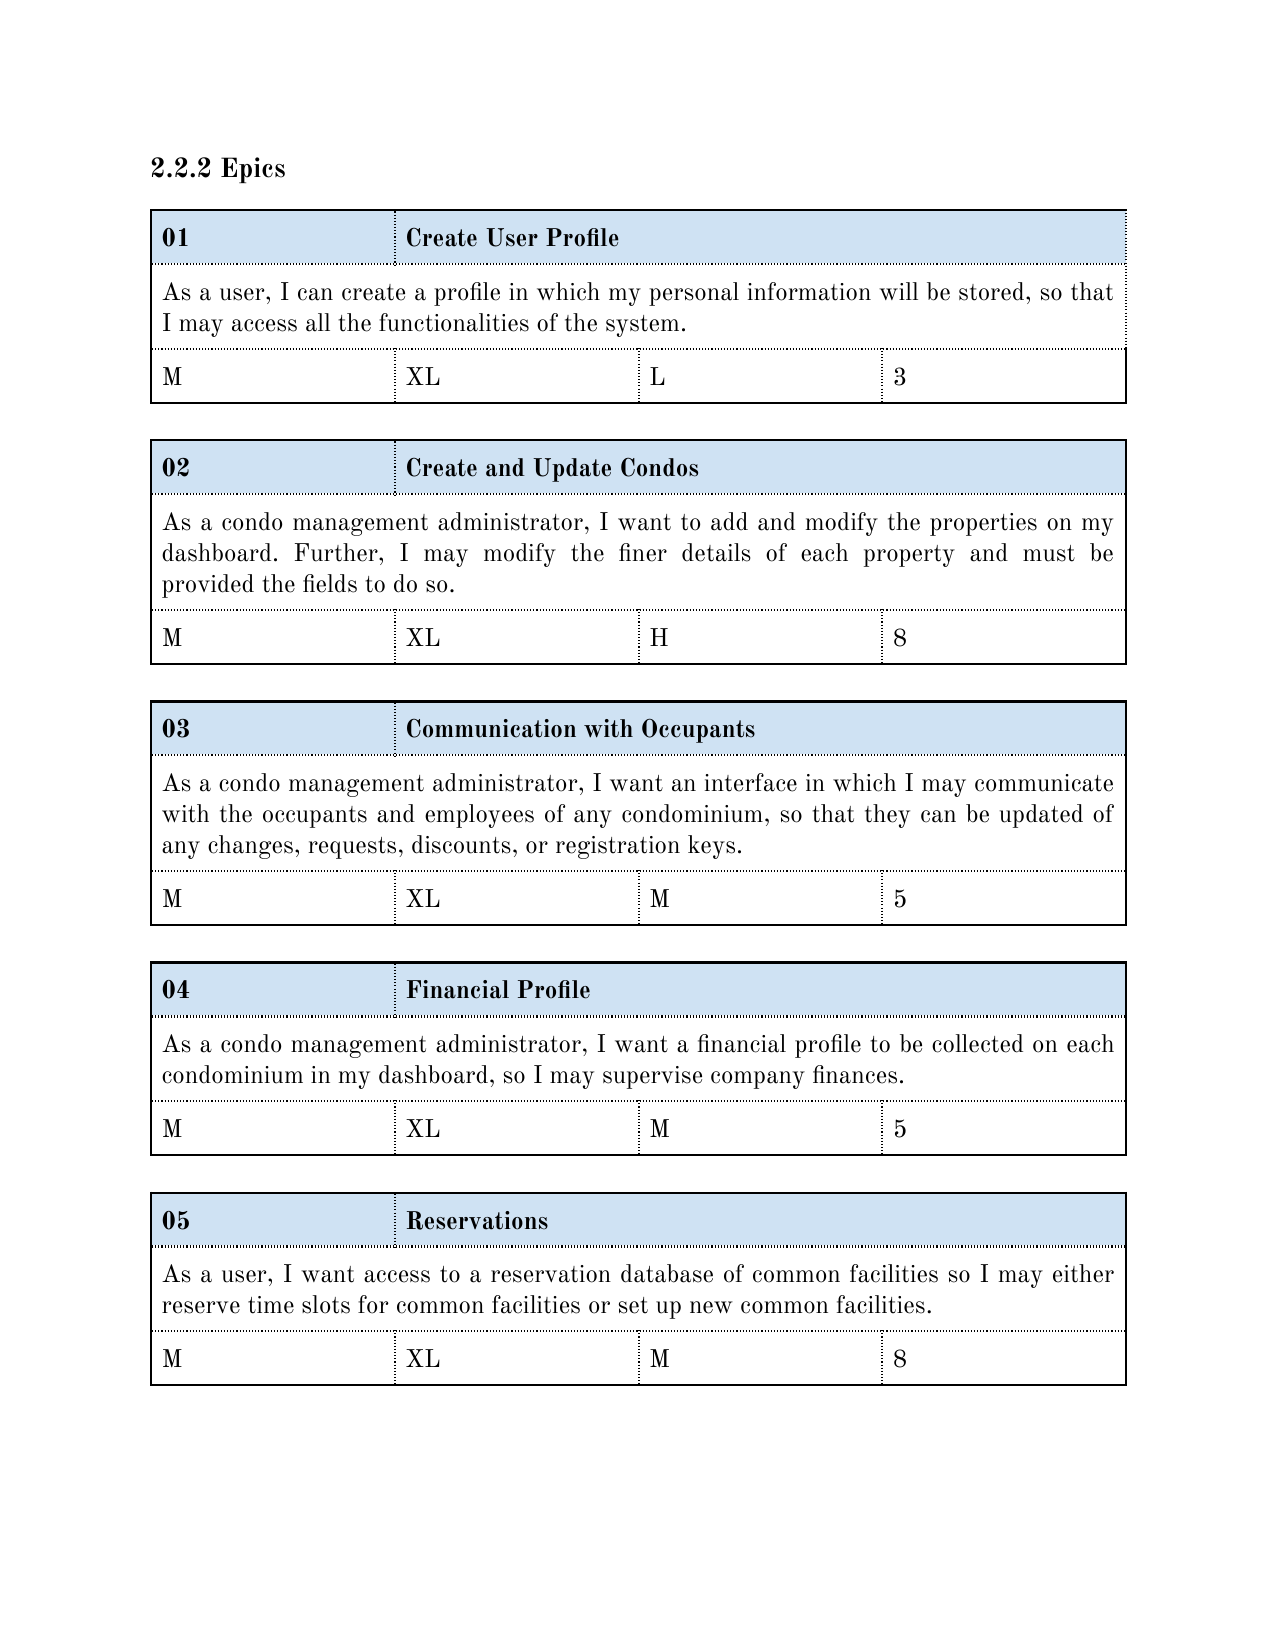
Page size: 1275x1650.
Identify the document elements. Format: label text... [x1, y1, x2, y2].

table_cell XL [395, 1330, 638, 1384]
table_header Reservations [395, 1194, 1125, 1245]
table_cell H [639, 609, 882, 663]
table_cell XL [395, 348, 638, 402]
table_cell 5 [882, 1100, 1125, 1154]
table_header 03 [152, 703, 395, 754]
table_cell As a user, I want access to a reservation database of common facilities so I may either reserve time slots for common facilities or set up new common facilities. [152, 1245, 1125, 1330]
table_cell 8 [882, 609, 1125, 663]
table_cell 3 [882, 348, 1125, 402]
table_cell M [152, 870, 395, 924]
table_cell M [639, 870, 882, 924]
table_cell XL [395, 609, 638, 663]
table_cell As a condo management administrator, I want an interface in which I may communicate with the occupants and employees of any condominium, so that they can be updated of any changes, requests, discounts, or registration keys. [152, 754, 1125, 870]
table_header 04 [152, 964, 395, 1015]
table_cell M [639, 1100, 882, 1154]
table_cell M [152, 609, 395, 663]
table_cell L [639, 348, 882, 402]
table_header 01 [152, 211, 395, 263]
table_header Financial Profile [395, 964, 1125, 1015]
table_cell M [152, 1330, 395, 1384]
table_cell As a condo management administrator, I want to add and modify the properties on my dashboard. Further, I may modify the finer details of each property and must be provided the fields to do so. [152, 493, 1125, 609]
subtitle 2.2.2 Epics [150, 150, 1125, 183]
table_header 02 [152, 441, 395, 493]
table_cell 5 [882, 870, 1125, 924]
table_header Communication with Occupants [395, 703, 1125, 754]
table_cell XL [395, 1100, 638, 1154]
table_header Create and Update Condos [395, 441, 1125, 493]
table_cell XL [395, 870, 638, 924]
table_cell M [152, 1100, 395, 1154]
table_header 05 [152, 1194, 395, 1245]
table_header Create User Profile [395, 211, 1126, 263]
table_cell As a user, I can create a profile in which my personal information will be stored, so that I may access all the functionalities of the system. [152, 263, 1126, 348]
table_cell 8 [882, 1330, 1125, 1384]
table_cell M [152, 348, 395, 402]
table_cell M [639, 1330, 882, 1384]
table_cell As a condo management administrator, I want a financial profile to be collected on each condominium in my dashboard, so I may supervise company finances. [152, 1015, 1125, 1100]
